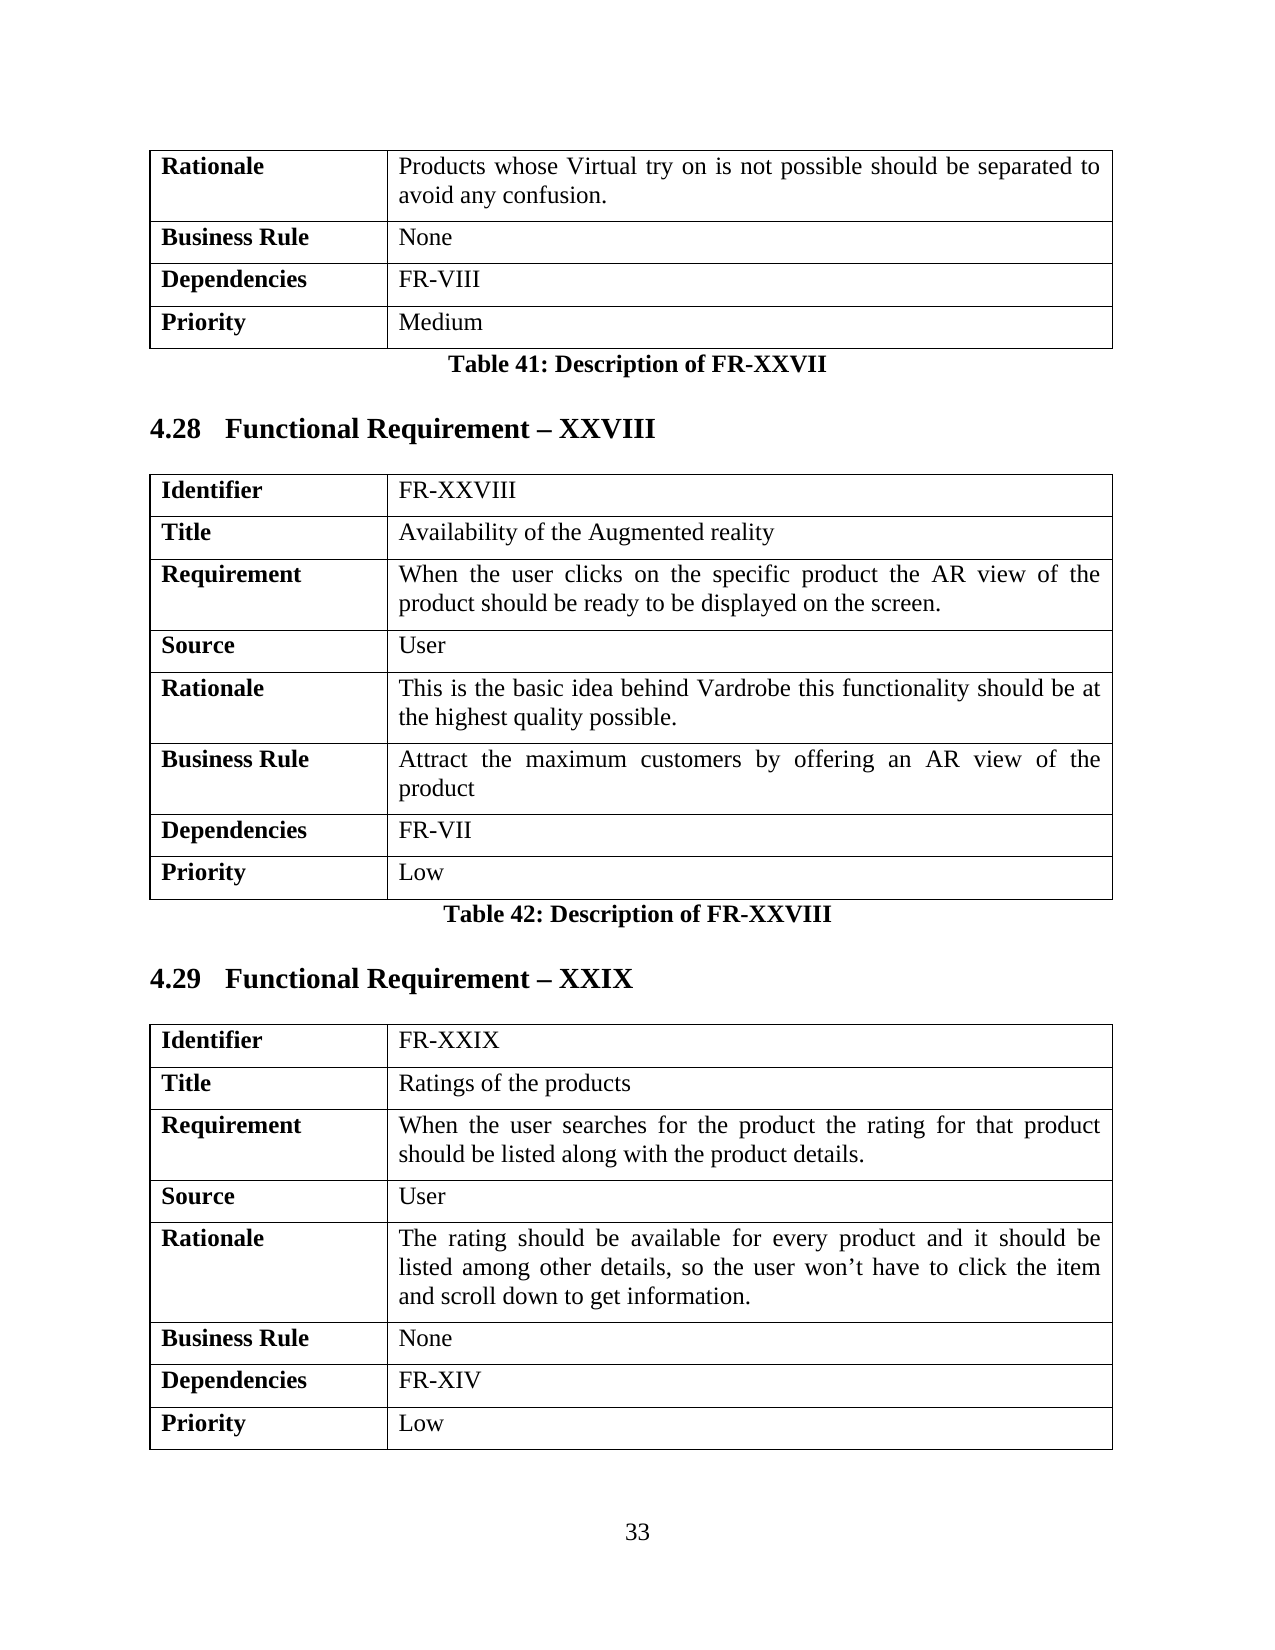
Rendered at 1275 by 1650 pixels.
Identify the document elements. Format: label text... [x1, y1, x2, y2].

table_header FR-XXVIII [388, 475, 1112, 516]
subtitle Functional Requirement – XXVIII [150, 411, 1125, 445]
table_cell User [388, 1181, 1112, 1222]
table_cell Dependencies [151, 815, 387, 856]
table_cell Source [151, 1181, 387, 1222]
text Table 42: Description of FR-XXVIII [150, 899, 1125, 928]
table_cell This is the basic idea behind Vardrobe this functionality should be at the highest quality possible. [388, 673, 1112, 743]
subtitle Functional Requirement – XXIX [150, 962, 1125, 995]
table_cell Rationale [151, 151, 387, 221]
table_cell Medium [388, 307, 1112, 348]
table_header Identifier [151, 1025, 387, 1067]
table_cell Availability of the Augmented reality [388, 517, 1112, 558]
table_cell None [388, 222, 1112, 263]
table_cell Rationale [151, 1223, 387, 1322]
table_cell Dependencies [151, 264, 387, 306]
table_cell Business Rule [151, 744, 387, 814]
table_cell Priority [151, 1408, 387, 1449]
table_cell When the user clicks on the specific product the AR view of the product should be ready to be displayed on the screen. [388, 560, 1112, 629]
text Table 41: Description of FR-XXVII [150, 349, 1125, 378]
table_cell FR-XIV [388, 1365, 1112, 1407]
table_cell Dependencies [151, 1365, 387, 1407]
table_cell Title [151, 1068, 387, 1109]
table_cell Requirement [151, 560, 387, 629]
table_cell FR-VII [388, 815, 1112, 856]
table_cell Low [388, 857, 1112, 898]
table_cell Ratings of the products [388, 1068, 1112, 1109]
table_cell Business Rule [151, 222, 387, 263]
table_cell Title [151, 517, 387, 558]
table_cell Business Rule [151, 1323, 387, 1364]
table_cell FR-VIII [388, 264, 1112, 306]
table_cell Priority [151, 857, 387, 898]
table_cell Rationale [151, 673, 387, 743]
table_cell User [388, 631, 1112, 672]
table_header FR-XXIX [388, 1025, 1112, 1067]
table_cell Priority [151, 307, 387, 348]
table_cell Low [388, 1408, 1112, 1449]
table_cell Attract the maximum customers by offering an AR view of the product [388, 744, 1112, 814]
table_cell None [388, 1323, 1112, 1364]
table_cell Source [151, 631, 387, 672]
table_cell When the user searches for the product the rating for that product should be listed along with the product details. [388, 1110, 1112, 1180]
table_cell Requirement [151, 1110, 387, 1180]
table_header Identifier [151, 475, 387, 516]
table_cell The rating should be available for every product and it should be listed among other details, so the user won’t have to click the item and scroll down to get information. [388, 1223, 1112, 1322]
table_cell Products whose Virtual try on is not possible should be separated to avoid any confusion. [388, 151, 1112, 221]
